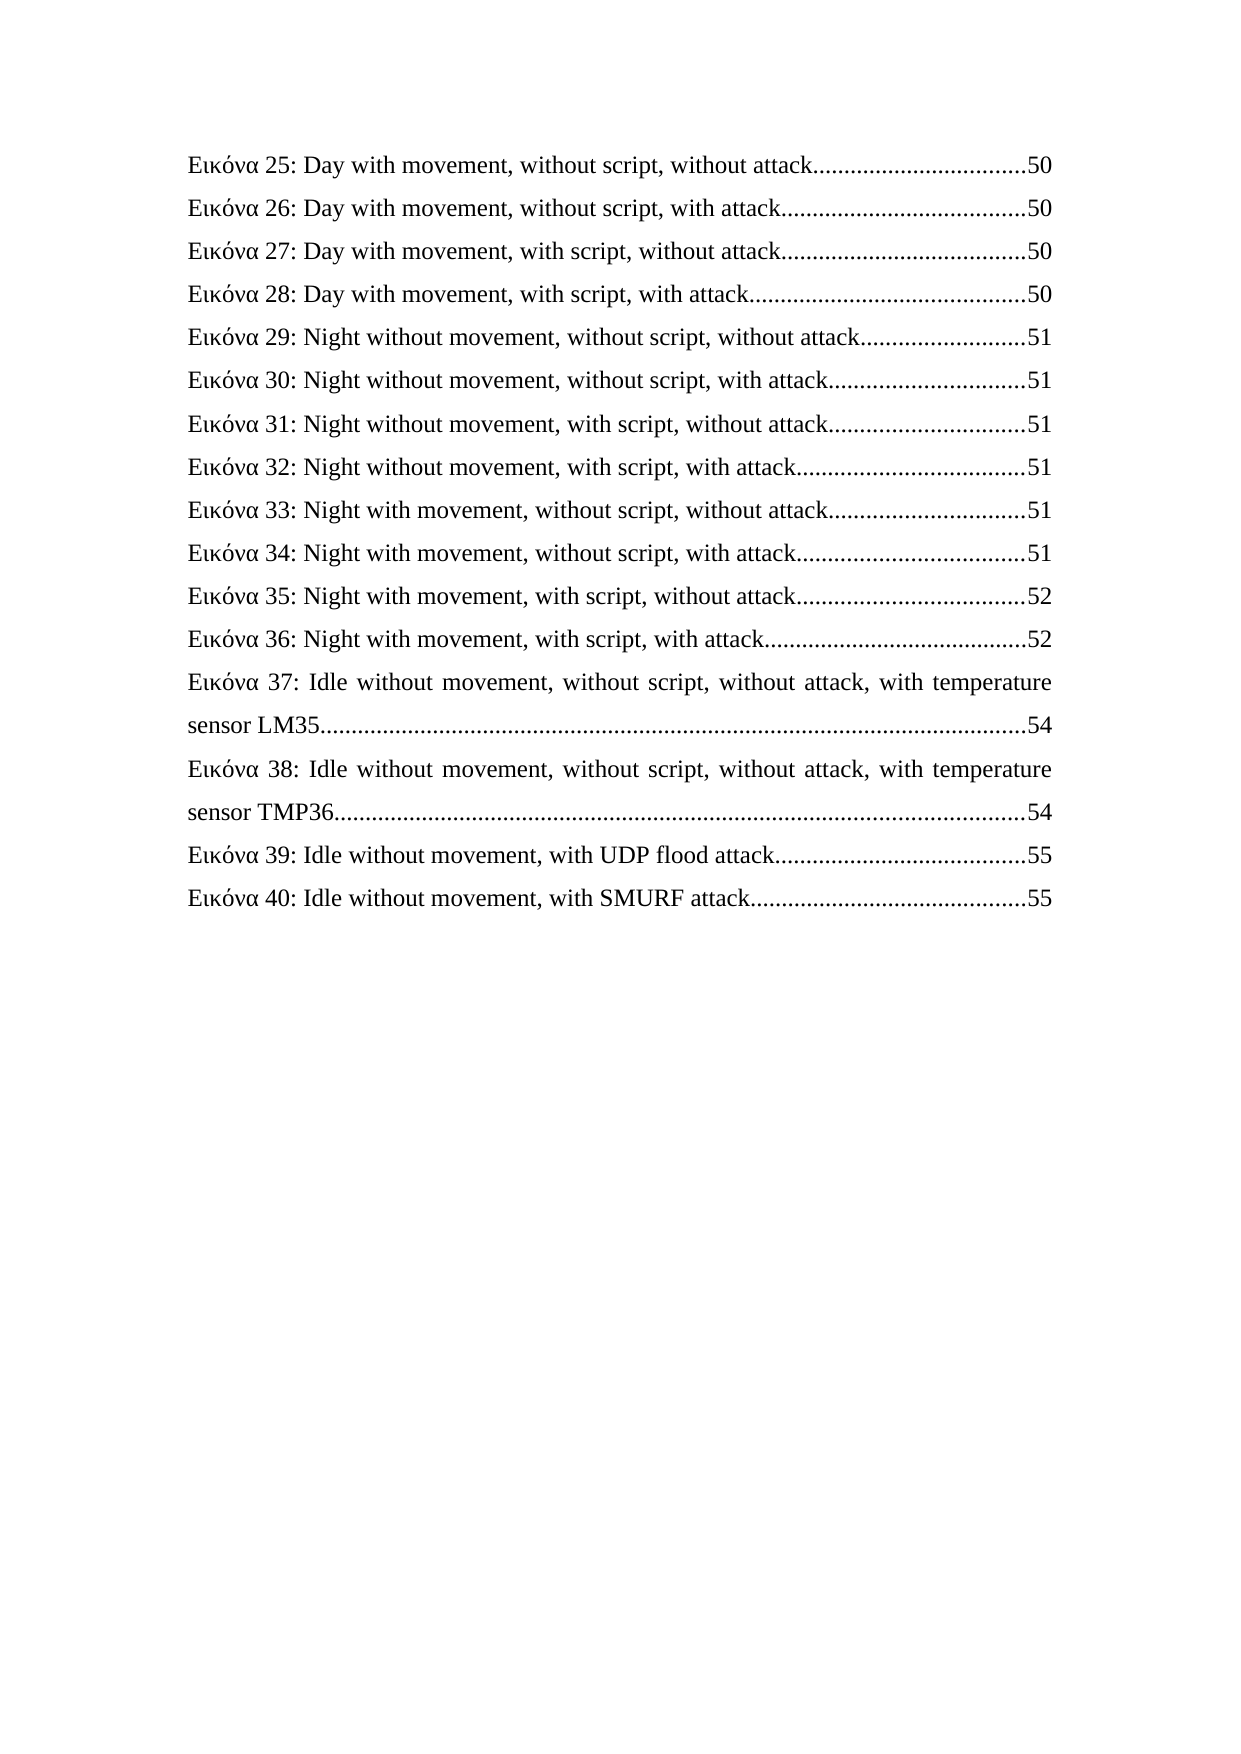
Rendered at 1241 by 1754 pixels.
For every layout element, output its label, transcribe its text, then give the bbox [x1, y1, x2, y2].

text Εικόνα 30: Night without movement, without script, with attack 51 [187, 366, 1053, 394]
text Εικόνα 33: Night with movement, without script, without attack 51 [187, 495, 1053, 524]
text Εικόνα 35: Night with movement, with script, without attack 52 [187, 581, 1053, 610]
text Εικόνα 34: Night with movement, without script, with attack 51 [187, 538, 1053, 567]
text Εικόνα 26: Day with movement, without script, with attack 50 [187, 193, 1053, 222]
text Εικόνα 31: Night without movement, with script, without attack 51 [187, 409, 1053, 437]
text Εικόνα 36: Night with movement, with script, with attack 52 [187, 624, 1053, 653]
text Εικόνα 38: Idle without movement, without script, without attack, with temperature sensor TMP36 54 [187, 754, 1053, 826]
text Εικόνα 32: Night without movement, with script, with attack 51 [187, 452, 1053, 481]
text Εικόνα 40: Idle without movement, with SMURF attack 55 [187, 883, 1053, 912]
text Εικόνα 27: Day with movement, with script, without attack 50 [187, 236, 1053, 265]
text Εικόνα 39: Idle without movement, with UDP flood attack 55 [187, 840, 1053, 869]
text Εικόνα 25: Day with movement, without script, without attack 50 [187, 150, 1053, 179]
text Εικόνα 28: Day with movement, with script, with attack 50 [187, 279, 1053, 308]
text Εικόνα 29: Night without movement, without script, without attack 51 [187, 322, 1053, 351]
text Εικόνα 37: Idle without movement, without script, without attack, with temperature sensor LM35 54 [187, 667, 1053, 739]
